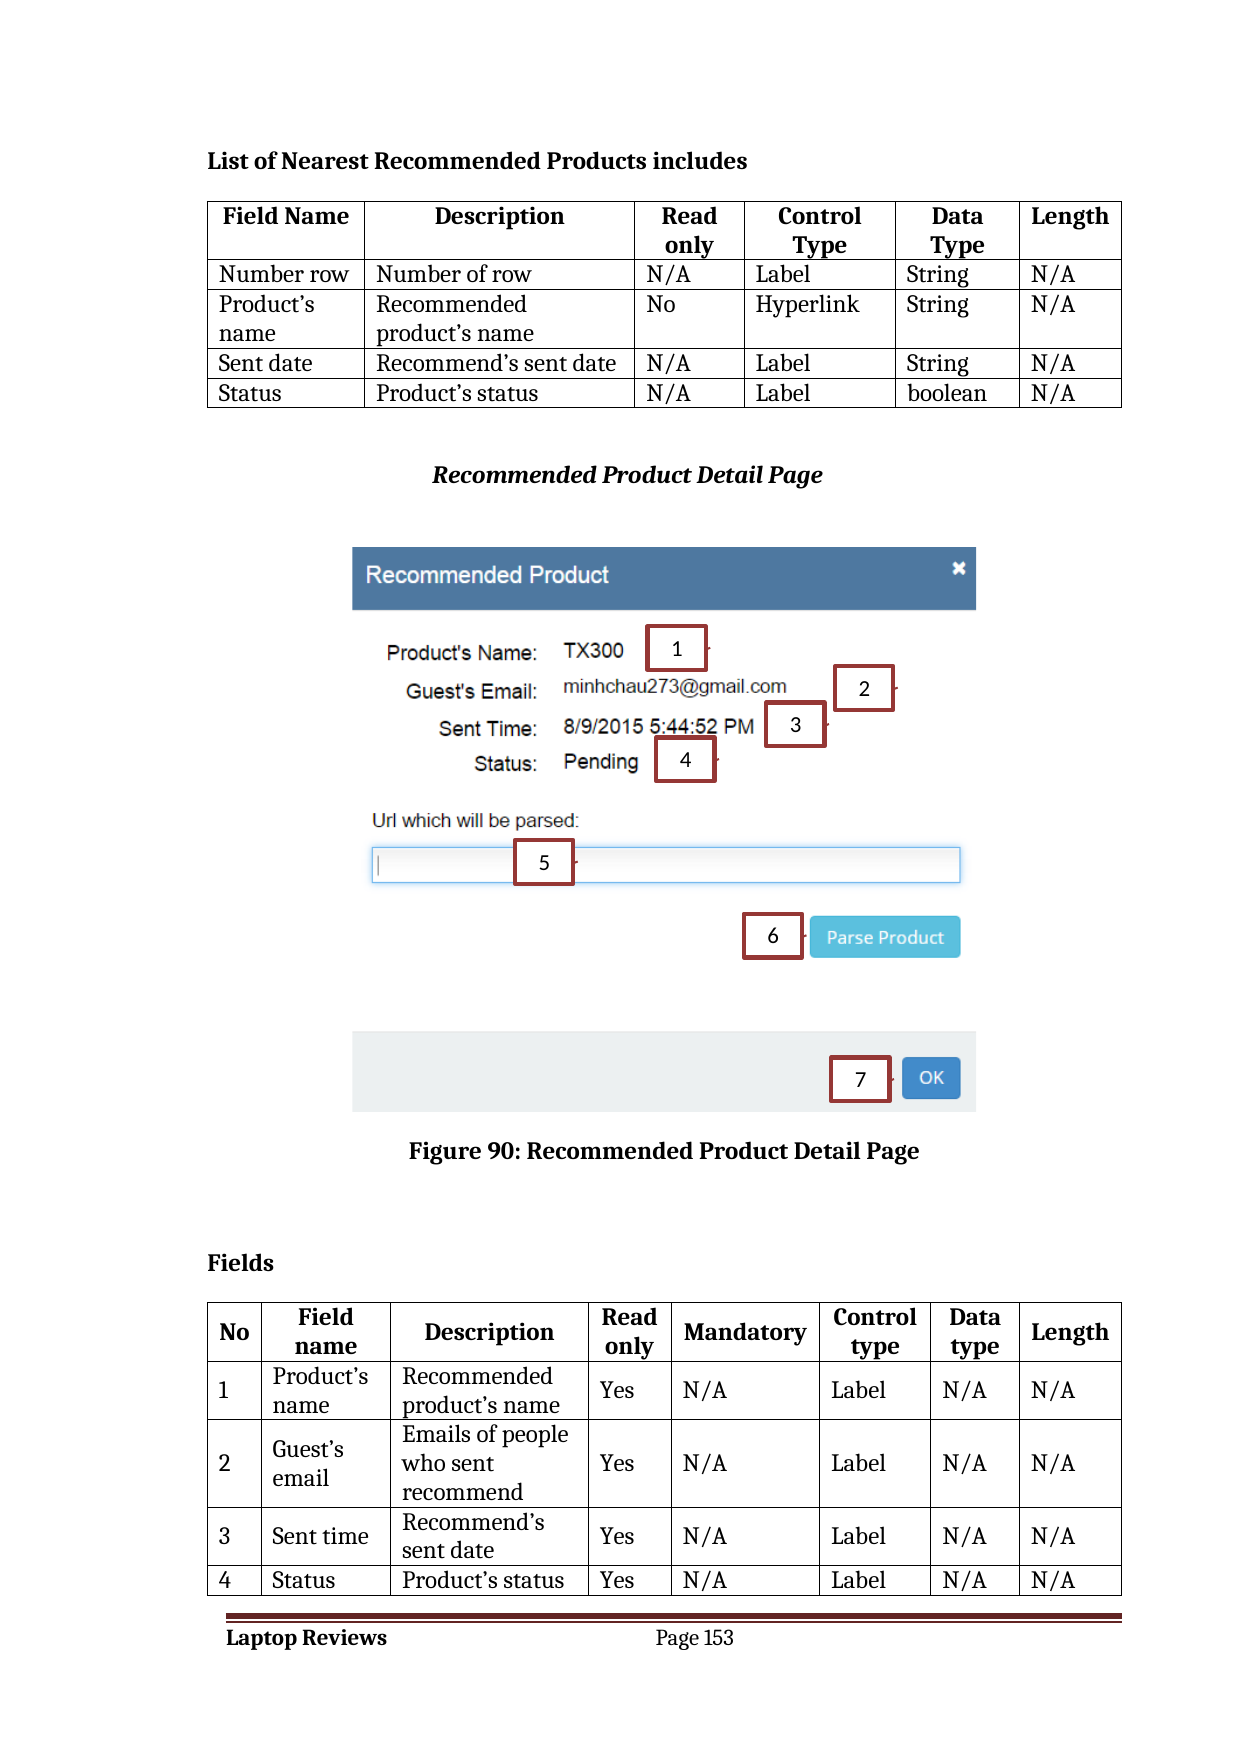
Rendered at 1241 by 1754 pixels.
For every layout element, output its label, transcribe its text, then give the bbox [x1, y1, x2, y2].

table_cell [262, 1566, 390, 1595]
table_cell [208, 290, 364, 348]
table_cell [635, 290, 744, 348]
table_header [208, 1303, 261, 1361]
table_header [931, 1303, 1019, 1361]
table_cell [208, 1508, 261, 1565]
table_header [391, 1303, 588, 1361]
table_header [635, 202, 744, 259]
text List of Nearest Recommended Products includes [207, 147, 1122, 176]
text Fields [207, 1248, 1122, 1277]
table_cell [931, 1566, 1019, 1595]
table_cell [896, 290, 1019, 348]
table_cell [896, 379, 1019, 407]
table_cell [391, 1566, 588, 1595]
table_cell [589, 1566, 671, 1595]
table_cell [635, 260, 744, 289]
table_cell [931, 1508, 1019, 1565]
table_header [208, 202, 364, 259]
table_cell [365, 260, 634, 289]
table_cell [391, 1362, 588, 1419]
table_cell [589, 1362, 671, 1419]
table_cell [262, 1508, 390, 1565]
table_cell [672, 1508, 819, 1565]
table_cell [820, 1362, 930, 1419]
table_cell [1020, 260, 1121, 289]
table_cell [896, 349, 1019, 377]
subtitle Recommended Product Detail Page [432, 461, 1122, 490]
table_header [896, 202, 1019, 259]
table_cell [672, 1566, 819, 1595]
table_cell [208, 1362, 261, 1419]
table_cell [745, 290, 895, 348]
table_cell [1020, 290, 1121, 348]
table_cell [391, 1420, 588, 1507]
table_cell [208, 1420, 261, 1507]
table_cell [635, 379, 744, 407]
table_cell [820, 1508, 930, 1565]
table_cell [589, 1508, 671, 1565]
text Figure 90: Recommended Product Detail Page [207, 1137, 1122, 1165]
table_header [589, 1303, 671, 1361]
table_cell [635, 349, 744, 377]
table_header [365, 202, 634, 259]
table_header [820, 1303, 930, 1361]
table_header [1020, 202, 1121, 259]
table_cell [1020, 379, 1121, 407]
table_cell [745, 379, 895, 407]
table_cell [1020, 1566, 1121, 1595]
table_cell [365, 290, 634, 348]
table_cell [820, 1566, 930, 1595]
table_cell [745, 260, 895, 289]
picture [352, 547, 977, 1112]
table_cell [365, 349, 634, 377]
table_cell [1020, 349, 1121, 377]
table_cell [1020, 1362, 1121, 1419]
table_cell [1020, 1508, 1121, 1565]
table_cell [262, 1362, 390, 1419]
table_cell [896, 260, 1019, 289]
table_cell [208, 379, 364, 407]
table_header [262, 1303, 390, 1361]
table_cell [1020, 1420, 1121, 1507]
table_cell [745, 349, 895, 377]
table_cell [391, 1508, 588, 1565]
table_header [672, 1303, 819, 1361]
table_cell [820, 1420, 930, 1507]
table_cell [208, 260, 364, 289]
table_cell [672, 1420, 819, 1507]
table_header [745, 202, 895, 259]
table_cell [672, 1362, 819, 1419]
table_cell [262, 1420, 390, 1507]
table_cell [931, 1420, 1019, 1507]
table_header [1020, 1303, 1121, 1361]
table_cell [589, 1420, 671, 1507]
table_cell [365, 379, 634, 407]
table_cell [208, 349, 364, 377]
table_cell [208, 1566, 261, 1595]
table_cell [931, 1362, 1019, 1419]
